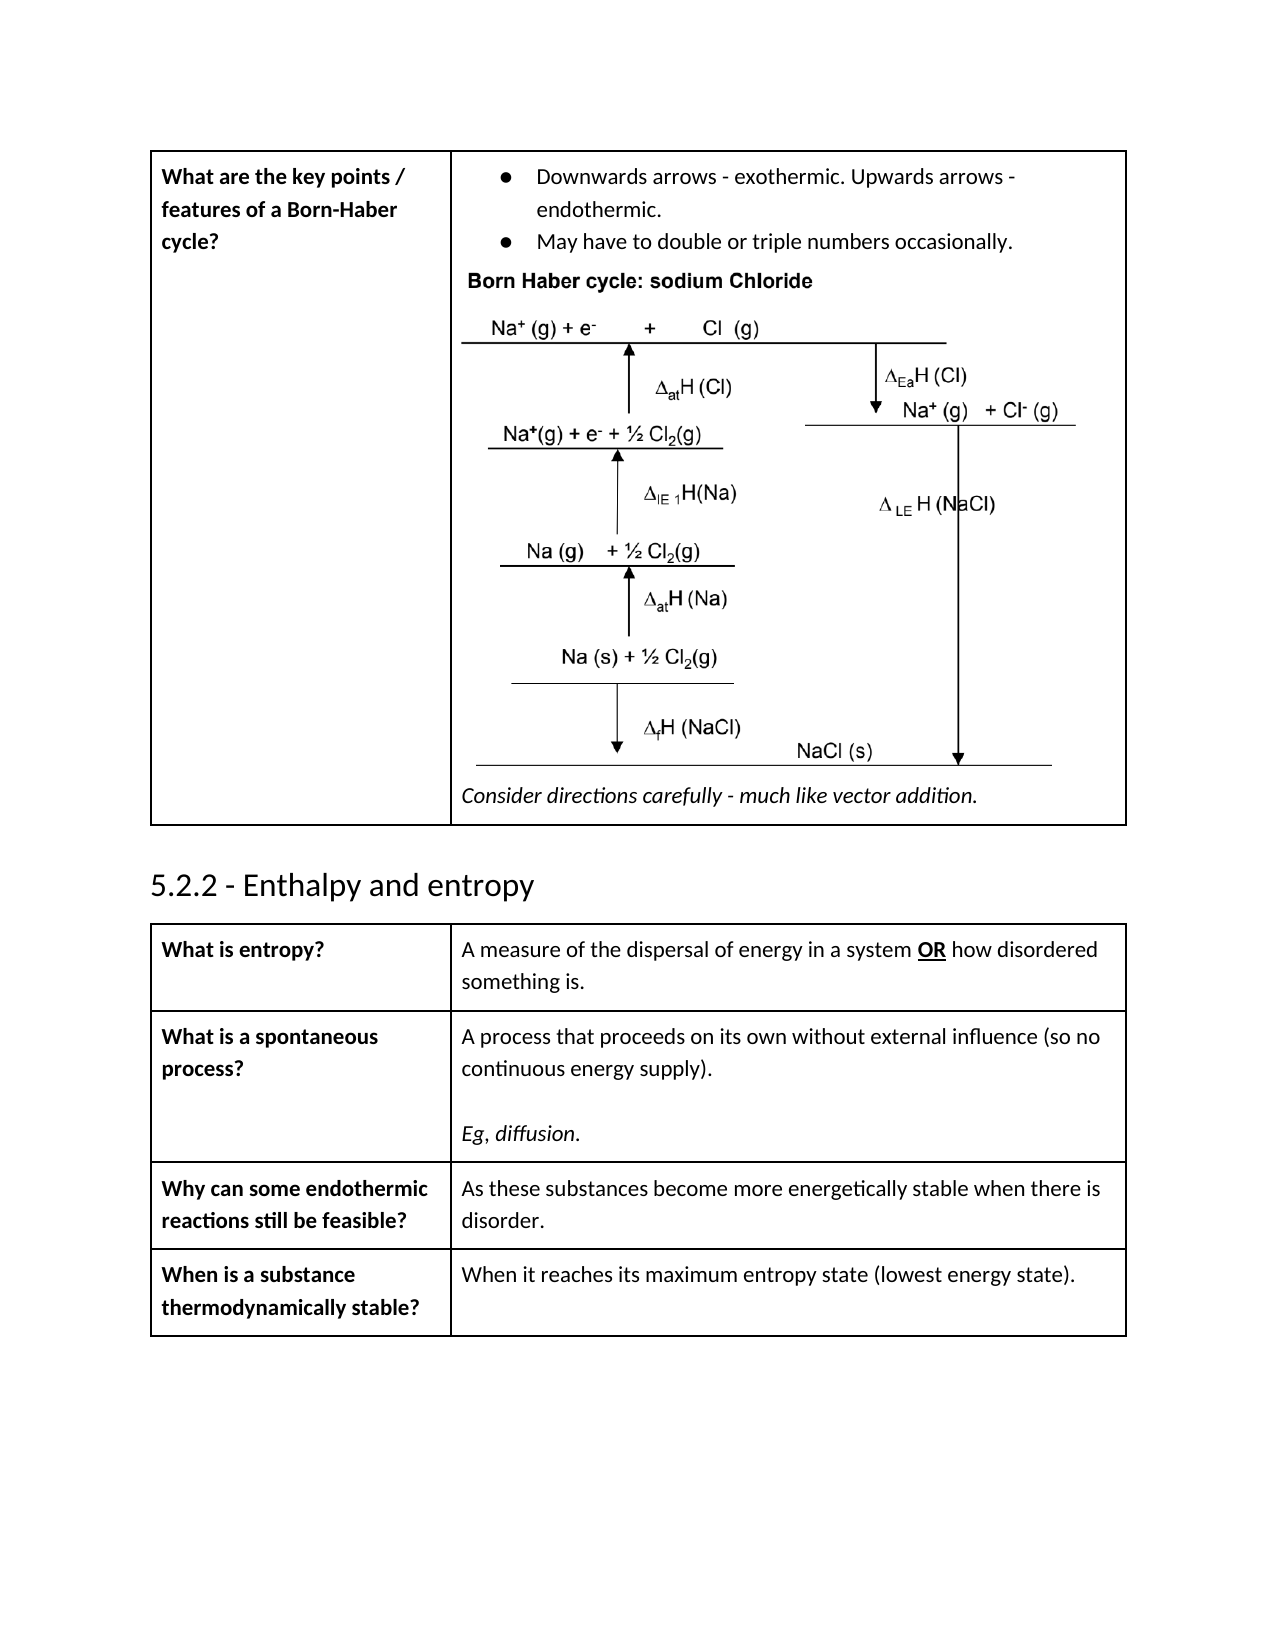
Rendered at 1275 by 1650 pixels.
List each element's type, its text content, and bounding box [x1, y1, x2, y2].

table_cell As these substances become more energetically stable when there is disorder. [452, 1163, 1125, 1248]
table_cell A process that proceeds on its own without external influence (so no continuous energy supply). Eg, diffusion. [452, 1012, 1125, 1161]
table_header A measure of the dispersal of energy in a system OR how disordered something is. [452, 925, 1125, 1010]
table_cell What are the key points / features of a Born-Haber cycle? [152, 152, 450, 824]
picture [461, 259, 1107, 778]
table_cell Why can some endothermic reactions still be feasible? [152, 1163, 450, 1248]
subtitle 5.2.2 - Enthalpy and entropy [150, 863, 1125, 904]
table_header What is entropy? [152, 925, 450, 1010]
table_cell Downwards arrows - exothermic. Upwards arrows - endothermic. May have to double or triple numbers occasionally. Consider directions carefully - much like vector addition. [452, 152, 1125, 824]
table_cell What is a spontaneous process? [152, 1012, 450, 1161]
table_cell When it reaches its maximum entropy state (lowest energy state). [452, 1250, 1125, 1335]
table_cell When is a substance thermodynamically stable? [152, 1250, 450, 1335]
